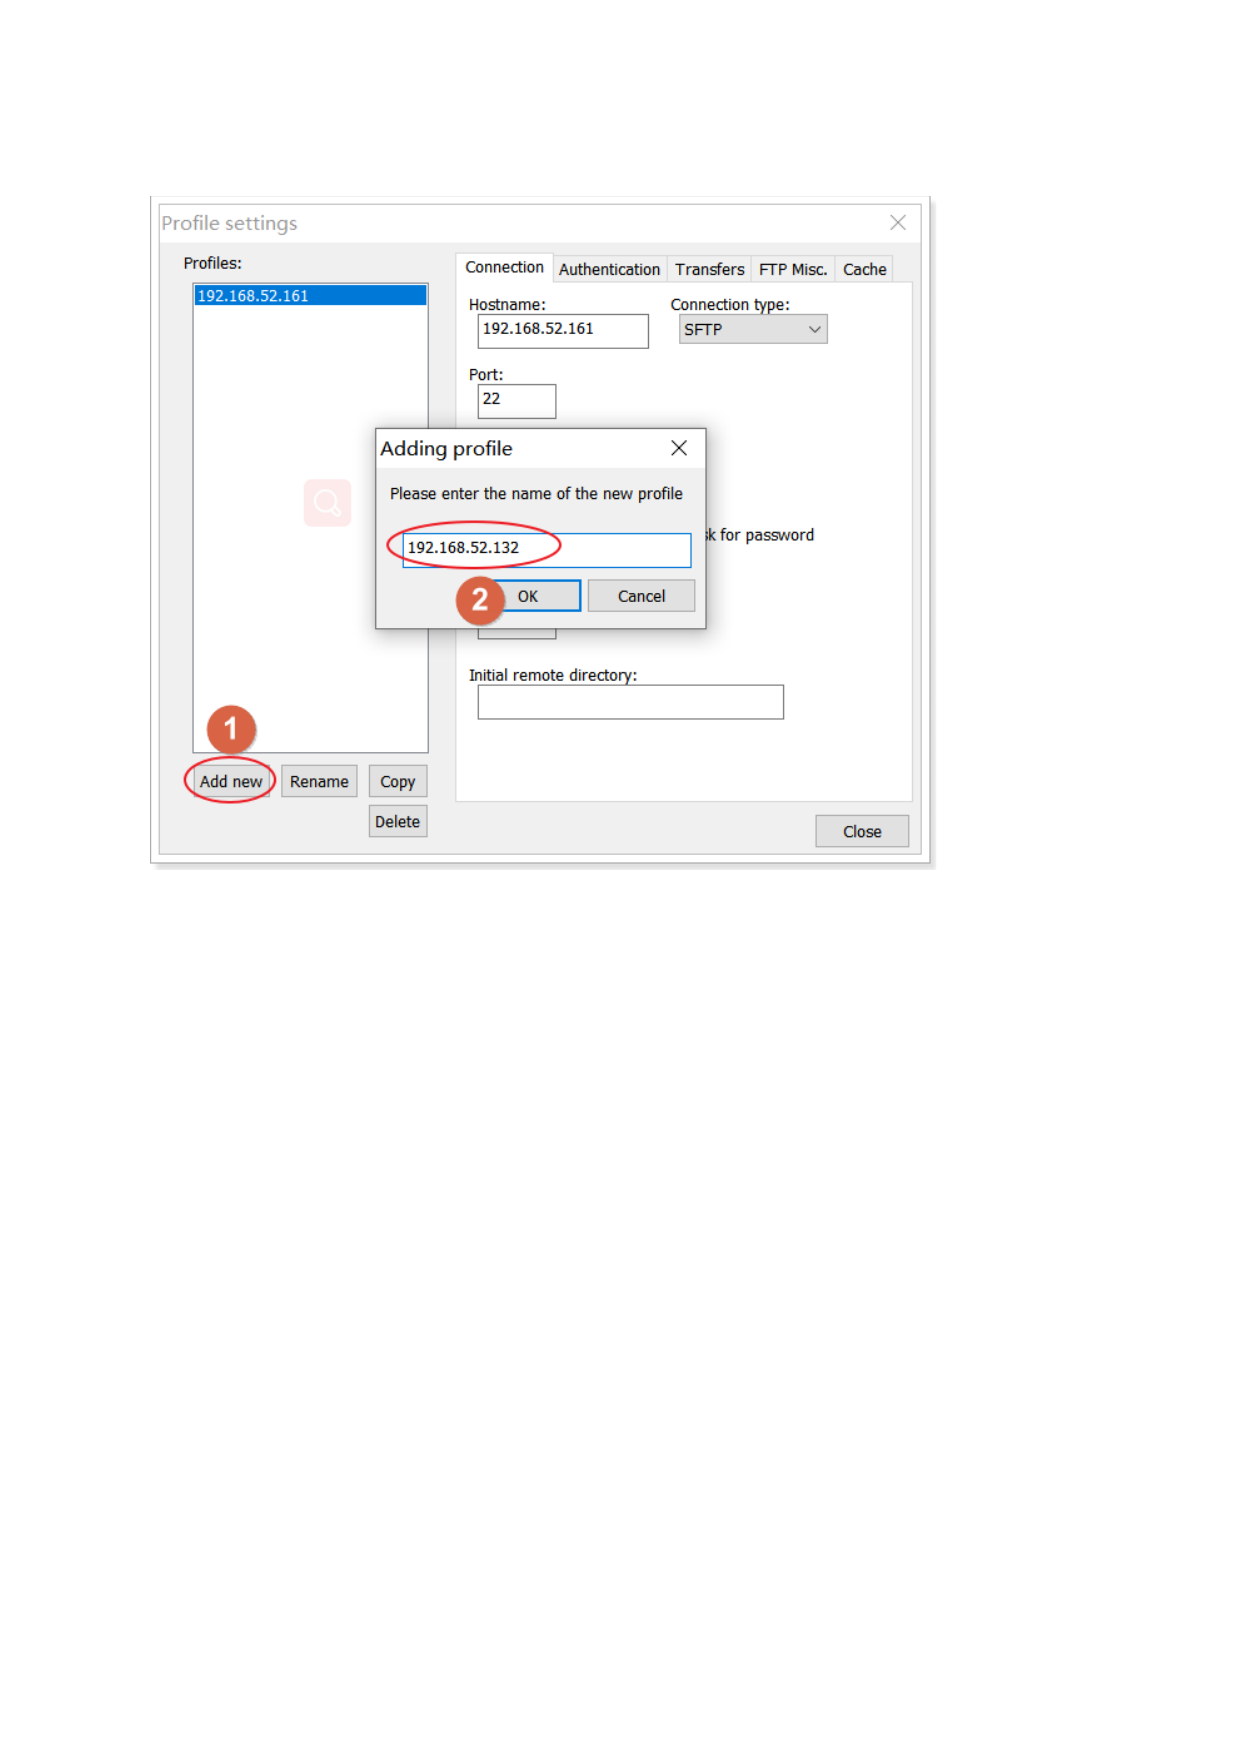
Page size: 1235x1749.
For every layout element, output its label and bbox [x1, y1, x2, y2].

picture [150, 196, 937, 870]
